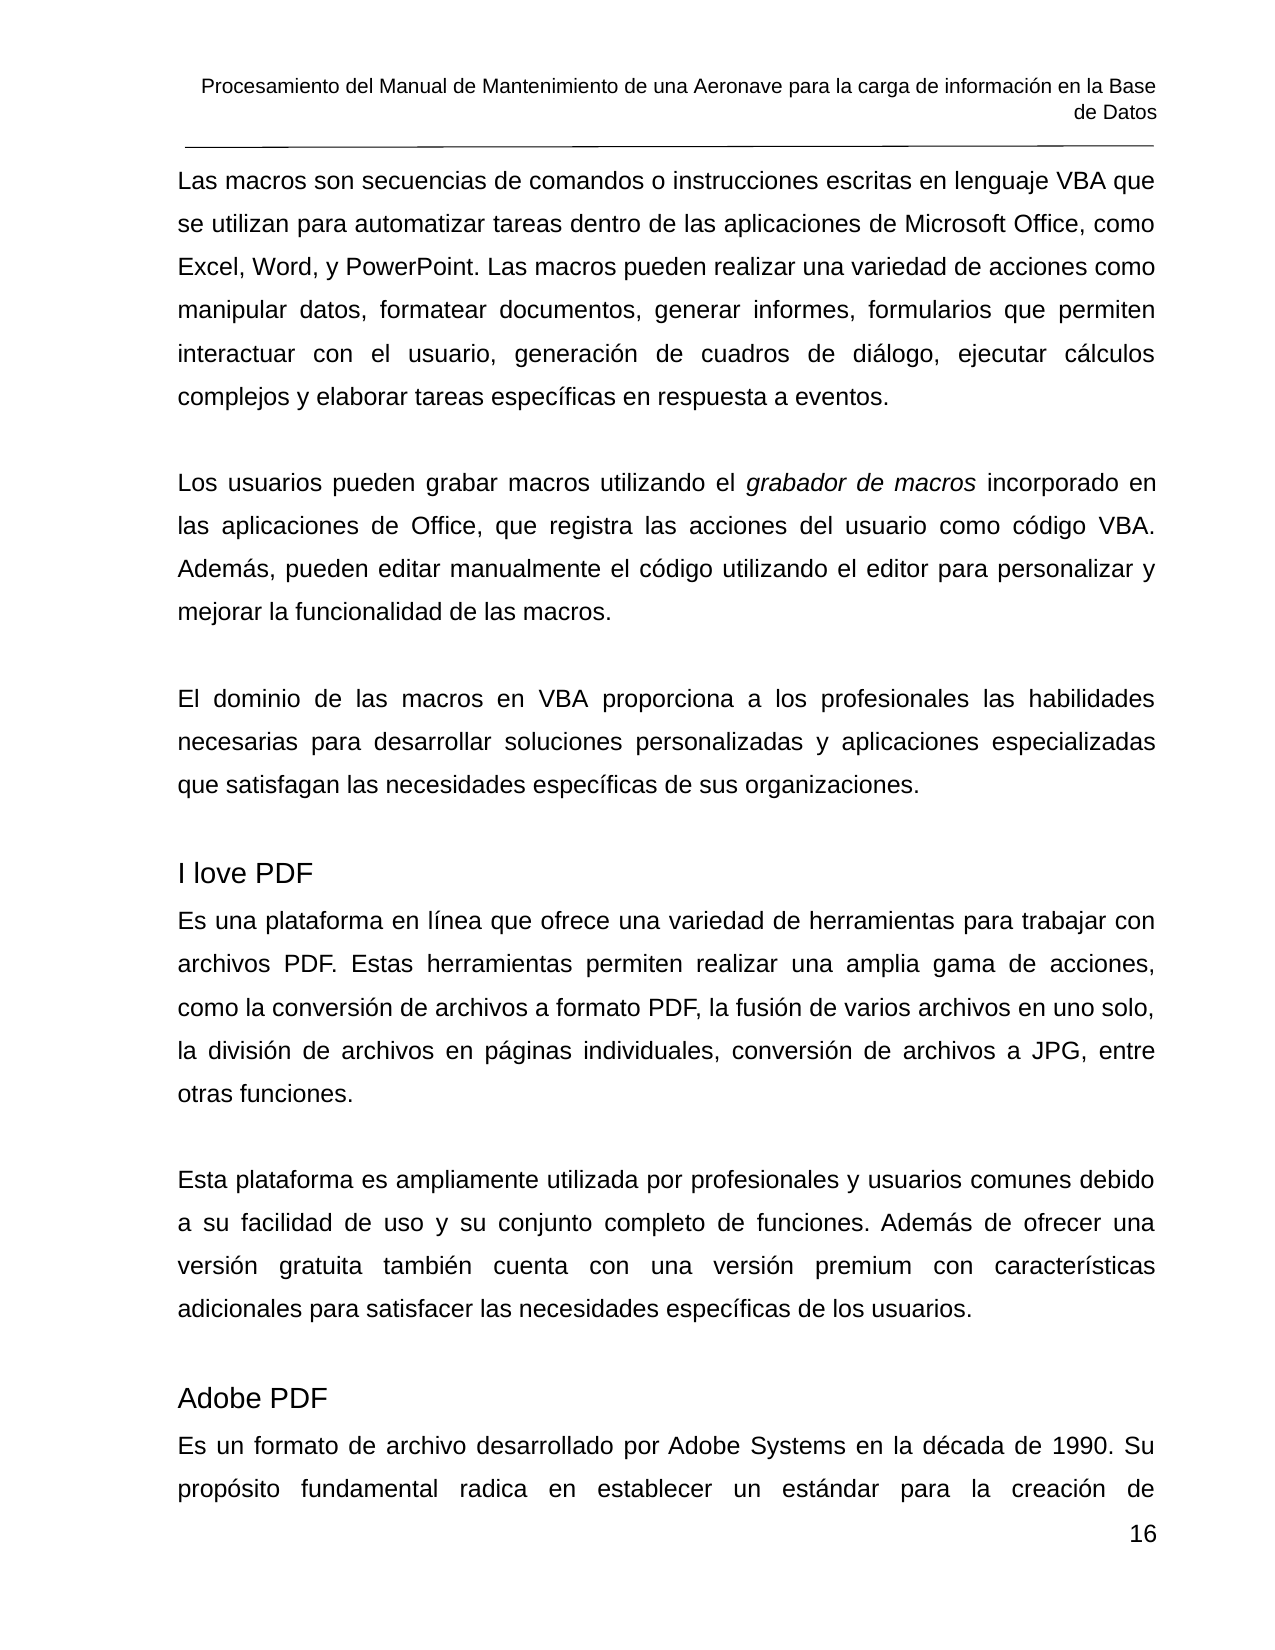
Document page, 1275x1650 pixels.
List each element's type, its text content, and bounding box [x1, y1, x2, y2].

text Es una plataforma en línea que ofrece una variedad de herramientas para trabajar con archivos PDF. Estas herramientas permiten realizar una amplia gama de acciones, como la conversión de archivos a formato PDF, la fusión de varios archivos en uno solo, la división de archivos en páginas individuales, conversión de archivos a JPG, entre otras funciones. [177, 906, 1157, 1108]
text Las macros son secuencias de comandos o instrucciones escritas en lenguaje VBA que se utilizan para automatizar tareas dentro de las aplicaciones de Microsoft Office, como Excel, Word, y PowerPoint. Las macros pueden realizar una variedad de acciones como manipular datos, formatear documentos, generar informes, formularios que permiten interactuar con el usuario, generación de cuadros de diálogo, ejecutar cálculos complejos y elaborar tareas específicas en respuesta a eventos. [177, 166, 1157, 410]
text I love PDF [177, 856, 1157, 889]
text Adobe PDF [177, 1381, 1157, 1414]
text Esta plataforma es ampliamente utilizada por profesionales y usuarios comunes debido a su facilidad de uso y su conjunto completo de funciones. Además de ofrecer una versión gratuita también cuenta con una versión premium con características adicionales para satisfacer las necesidades específicas de los usuarios. [177, 1165, 1157, 1323]
text El dominio de las macros en VBA proporciona a los profesionales las habilidades necesarias para desarrollar soluciones personalizadas y aplicaciones especializadas que satisfagan las necesidades específicas de sus organizaciones. [177, 683, 1157, 798]
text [177, 1431, 1157, 1503]
text Los usuarios pueden grabar macros utilizando el grabador de macros incorporado en las aplicaciones de Office, que registra las acciones del usuario como código VBA. Además, pueden editar manualmente el código utilizando el editor para personalizar y mejorar la funcionalidad de las macros. [177, 468, 1157, 626]
